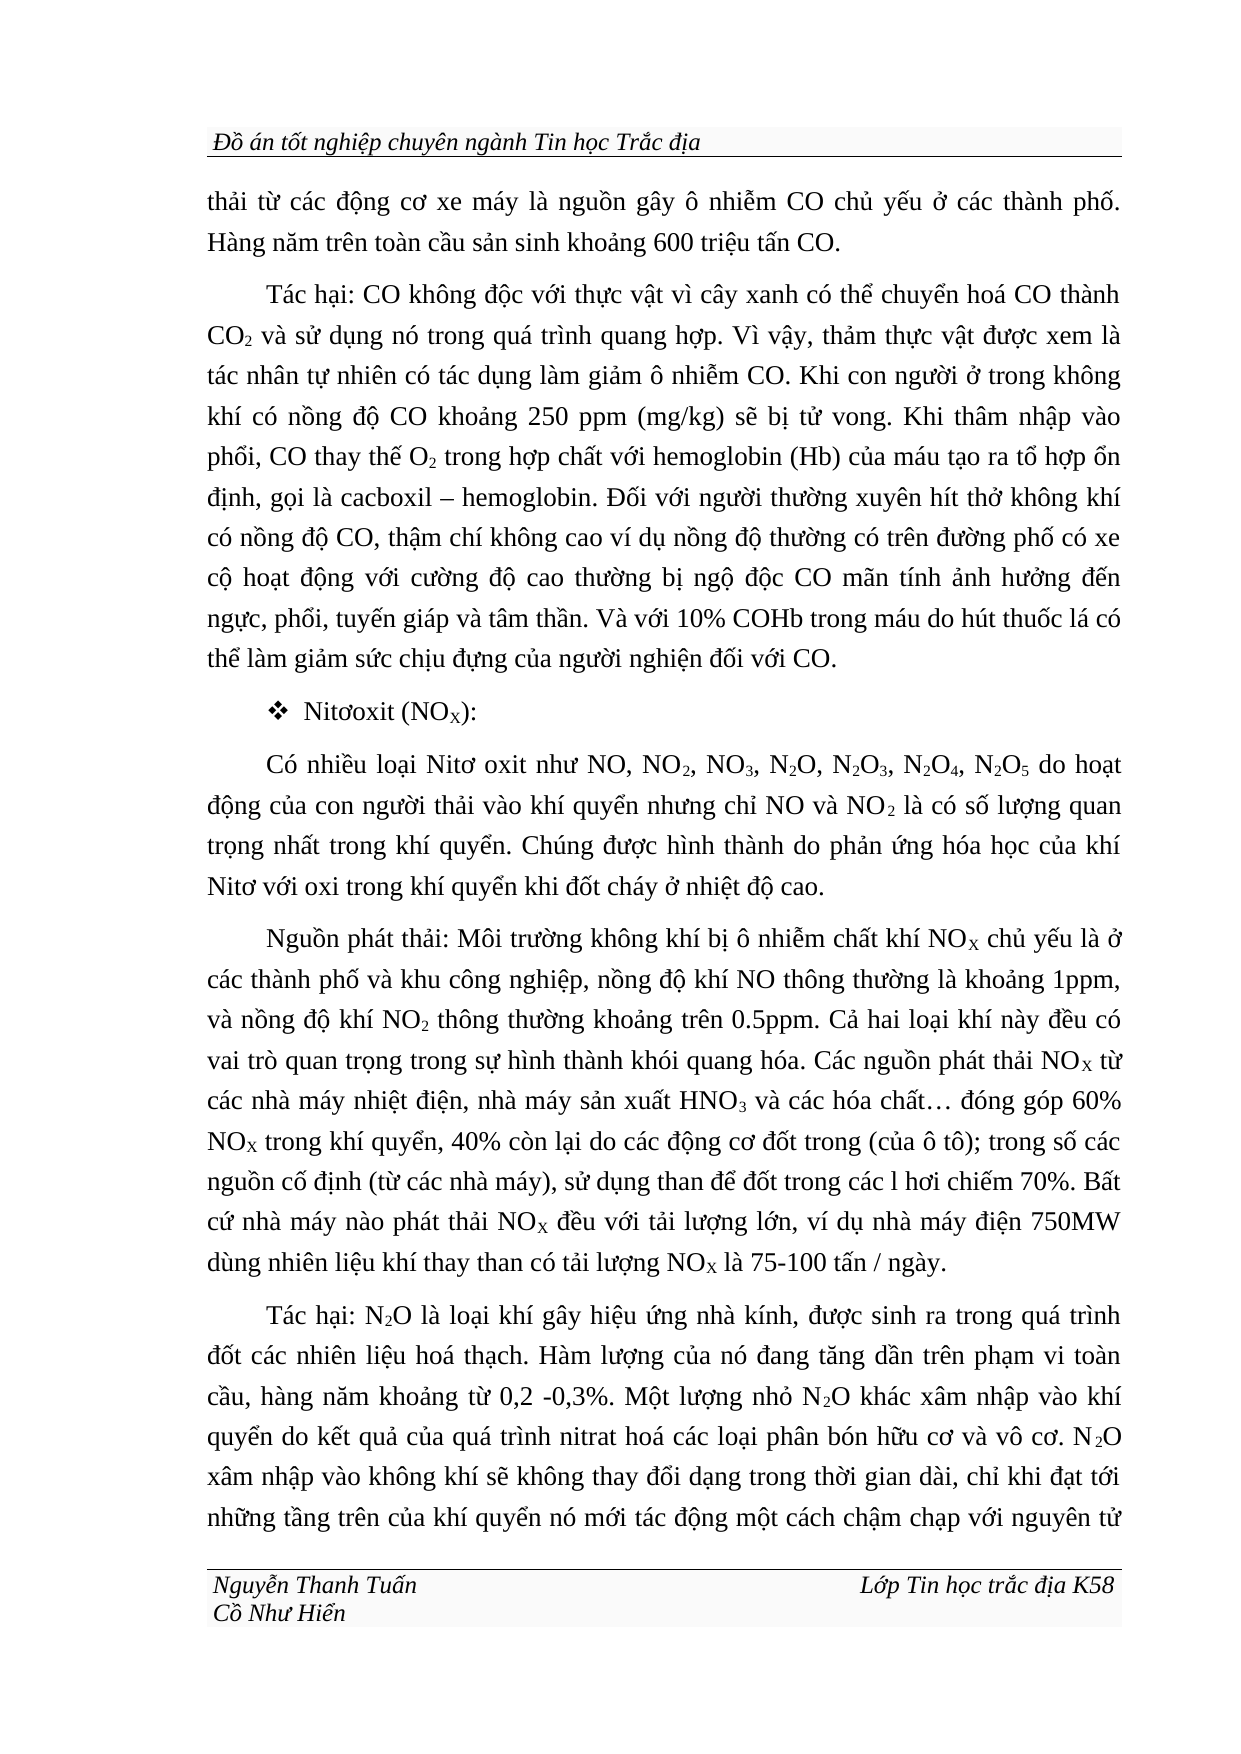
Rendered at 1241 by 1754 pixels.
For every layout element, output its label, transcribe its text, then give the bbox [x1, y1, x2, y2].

list Nitơoxit (NOX): [266, 695, 1122, 727]
text Có nhiều loại Nitơ oxit như NO, NO2, NO3, N2O, N2O3, N2O4, N2O5 do hoạt động của con người thải vào khí quyển nhưng chỉ NO và NO2 là có số lượng quan trọng nhất trong khí quyển. Chúng được hình thành do phản ứng hóa học của khí Nitơ với oxi trong khí quyển khi đốt cháy ở nhiệt độ cao. [207, 748, 1122, 901]
text Tác hại: CO không độc với thực vật vì cây xanh có thể chuyển hoá CO thành CO2 và sử dụng nó trong quá trình quang hợp. Vì vậy, thảm thực vật được xem là tác nhân tự nhiên có tác dụng làm giảm ô nhiễm CO. Khi con người ở trong không khí có nồng độ CO khoảng 250 ppm (mg/kg) sẽ bị tử vong. Khi thâm nhập vào phổi, CO thay thế O2 trong hợp chất với hemoglobin (Hb) của máu tạo ra tổ hợp ổn định, gọi là cacboxil – hemoglobin. Đối với người thường xuyên hít thở không khí có nồng độ CO, thậm chí không cao ví dụ nồng độ thường có trên đường phố có xe cộ hoạt động với cường độ cao thường bị ngộ độc CO mãn tính ảnh hưởng đến ngực, phổi, tuyến giáp và tâm thần. Và với 10% COHb trong máu do hút thuốc lá có thể làm giảm sức chịu đựng của người nghiện đối với CO. [207, 279, 1122, 673]
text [207, 1299, 1122, 1532]
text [207, 185, 1122, 257]
text Nguồn phát thải: Môi trường không khí bị ô nhiễm chất khí NOX chủ yếu là ở các thành phố và khu công nghiệp, nồng độ khí NO thông thường là khoảng 1ppm, và nồng độ khí NO2 thông thường khoảng trên 0.5ppm. Cả hai loại khí này đều có vai trò quan trọng trong sự hình thành khói quang hóa. Các nguồn phát thải NOX từ các nhà máy nhiệt điện, nhà máy sản xuất HNO3 và các hóa chất… đóng góp 60% NOX trong khí quyển, 40% còn lại do các động cơ đốt trong (của ô tô); trong số các nguồn cố định (từ các nhà máy), sử dụng than để đốt trong các l hơi chiếm 70%. Bất cứ nhà máy nào phát thải NOX đều với tải lượng lớn, ví dụ nhà máy điện 750MW dùng nhiên liệu khí thay than có tải lượng NOX là 75-100 tấn / ngày. [207, 923, 1122, 1277]
